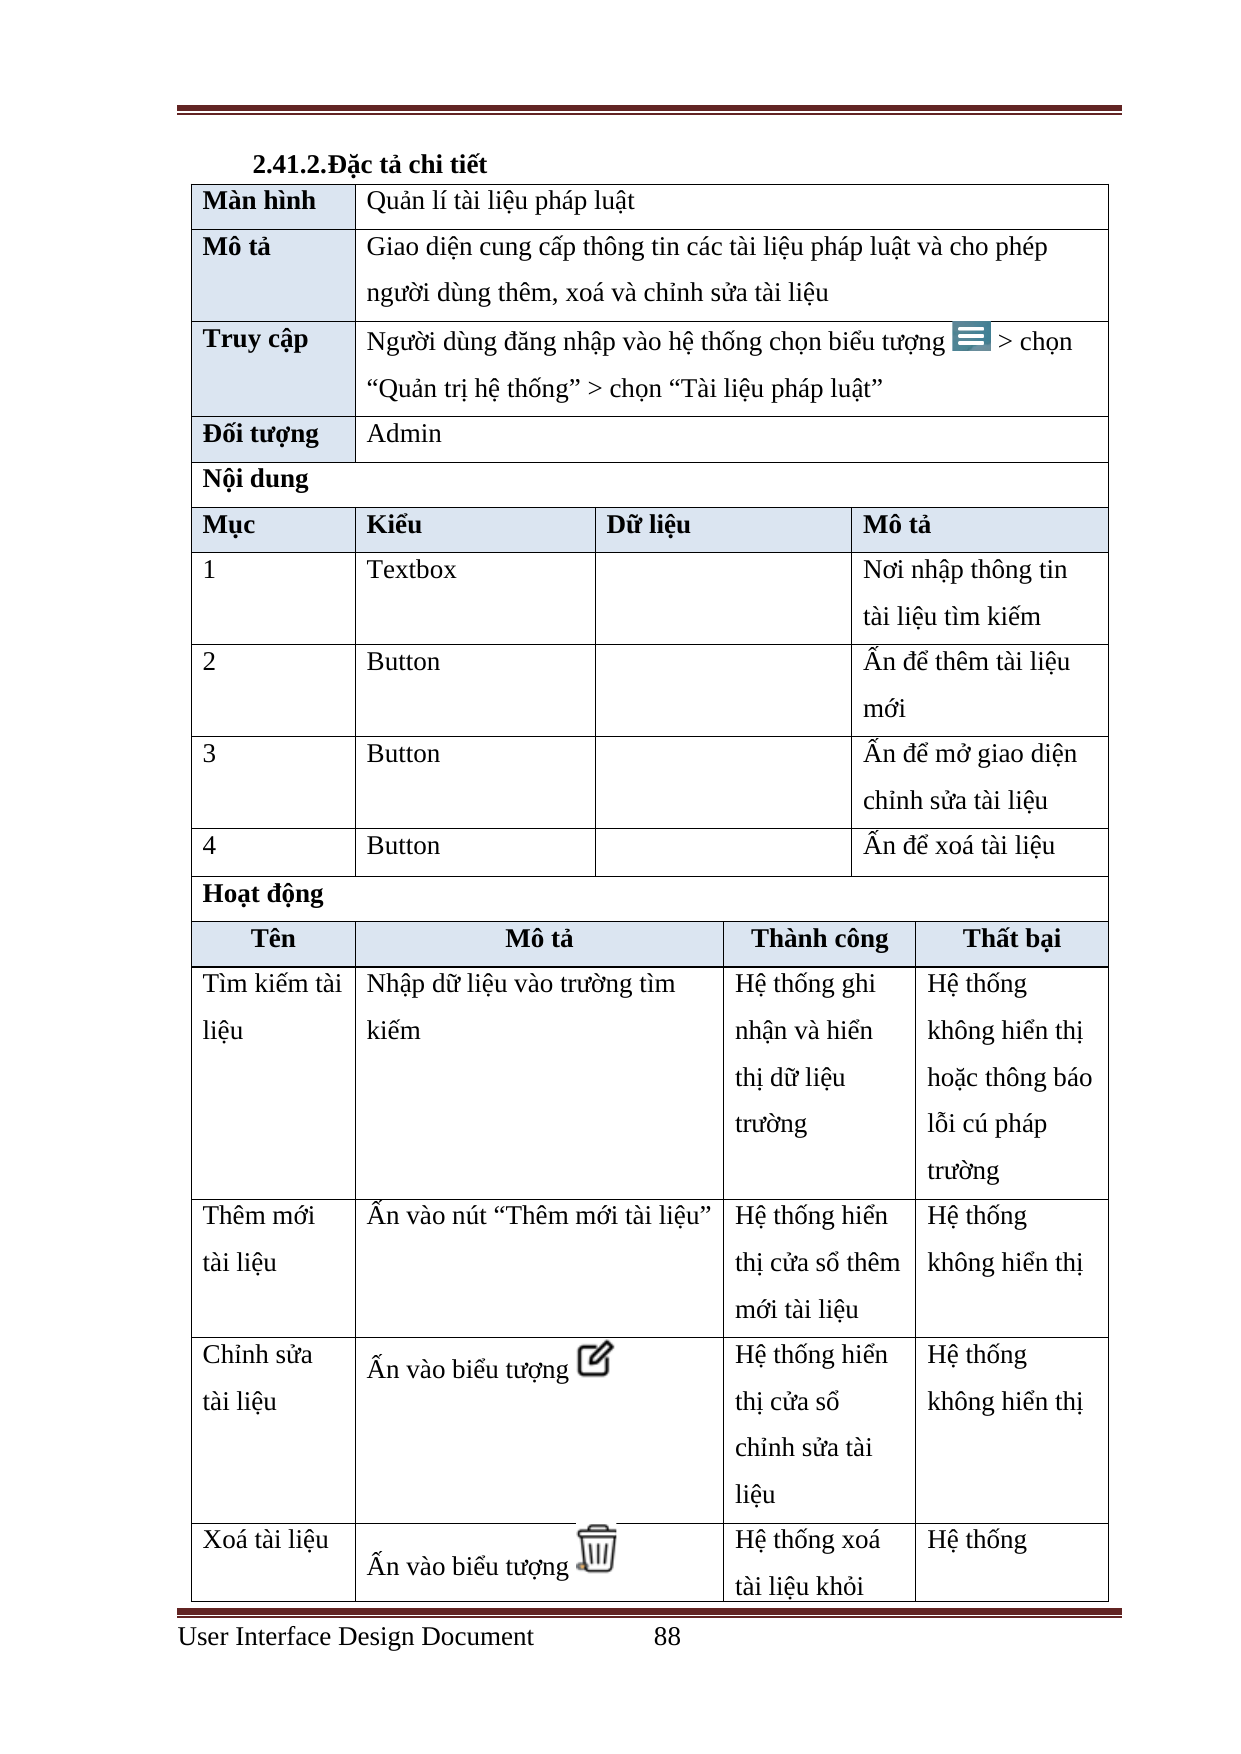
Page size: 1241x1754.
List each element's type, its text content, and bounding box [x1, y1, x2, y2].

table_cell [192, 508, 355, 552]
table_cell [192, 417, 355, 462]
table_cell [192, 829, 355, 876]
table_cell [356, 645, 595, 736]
picture [576, 1338, 615, 1379]
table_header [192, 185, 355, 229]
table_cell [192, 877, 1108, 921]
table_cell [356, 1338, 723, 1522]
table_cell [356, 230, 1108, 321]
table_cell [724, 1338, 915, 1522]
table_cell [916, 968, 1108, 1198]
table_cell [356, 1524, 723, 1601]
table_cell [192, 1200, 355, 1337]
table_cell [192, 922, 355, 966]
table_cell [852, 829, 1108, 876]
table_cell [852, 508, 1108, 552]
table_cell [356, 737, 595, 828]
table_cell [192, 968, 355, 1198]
picture [952, 321, 991, 351]
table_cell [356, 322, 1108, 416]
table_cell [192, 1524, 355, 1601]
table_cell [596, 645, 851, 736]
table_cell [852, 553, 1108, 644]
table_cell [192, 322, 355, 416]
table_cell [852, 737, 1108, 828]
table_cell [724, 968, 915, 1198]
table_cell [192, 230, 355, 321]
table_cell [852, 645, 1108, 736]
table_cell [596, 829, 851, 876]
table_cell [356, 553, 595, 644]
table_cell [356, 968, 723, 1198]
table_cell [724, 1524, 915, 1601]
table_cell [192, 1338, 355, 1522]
subtitle Đặc tả chi tiết [252, 148, 1122, 179]
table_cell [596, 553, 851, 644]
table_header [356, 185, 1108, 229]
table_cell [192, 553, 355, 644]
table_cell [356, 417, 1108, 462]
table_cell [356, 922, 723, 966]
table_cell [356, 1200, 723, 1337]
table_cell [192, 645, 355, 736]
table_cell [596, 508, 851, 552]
picture [576, 1523, 617, 1575]
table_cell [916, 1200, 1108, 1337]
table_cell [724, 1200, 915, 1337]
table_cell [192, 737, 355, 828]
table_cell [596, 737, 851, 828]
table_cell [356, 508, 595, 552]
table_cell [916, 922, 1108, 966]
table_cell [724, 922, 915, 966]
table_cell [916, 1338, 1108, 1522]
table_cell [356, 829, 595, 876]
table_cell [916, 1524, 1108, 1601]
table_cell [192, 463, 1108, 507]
